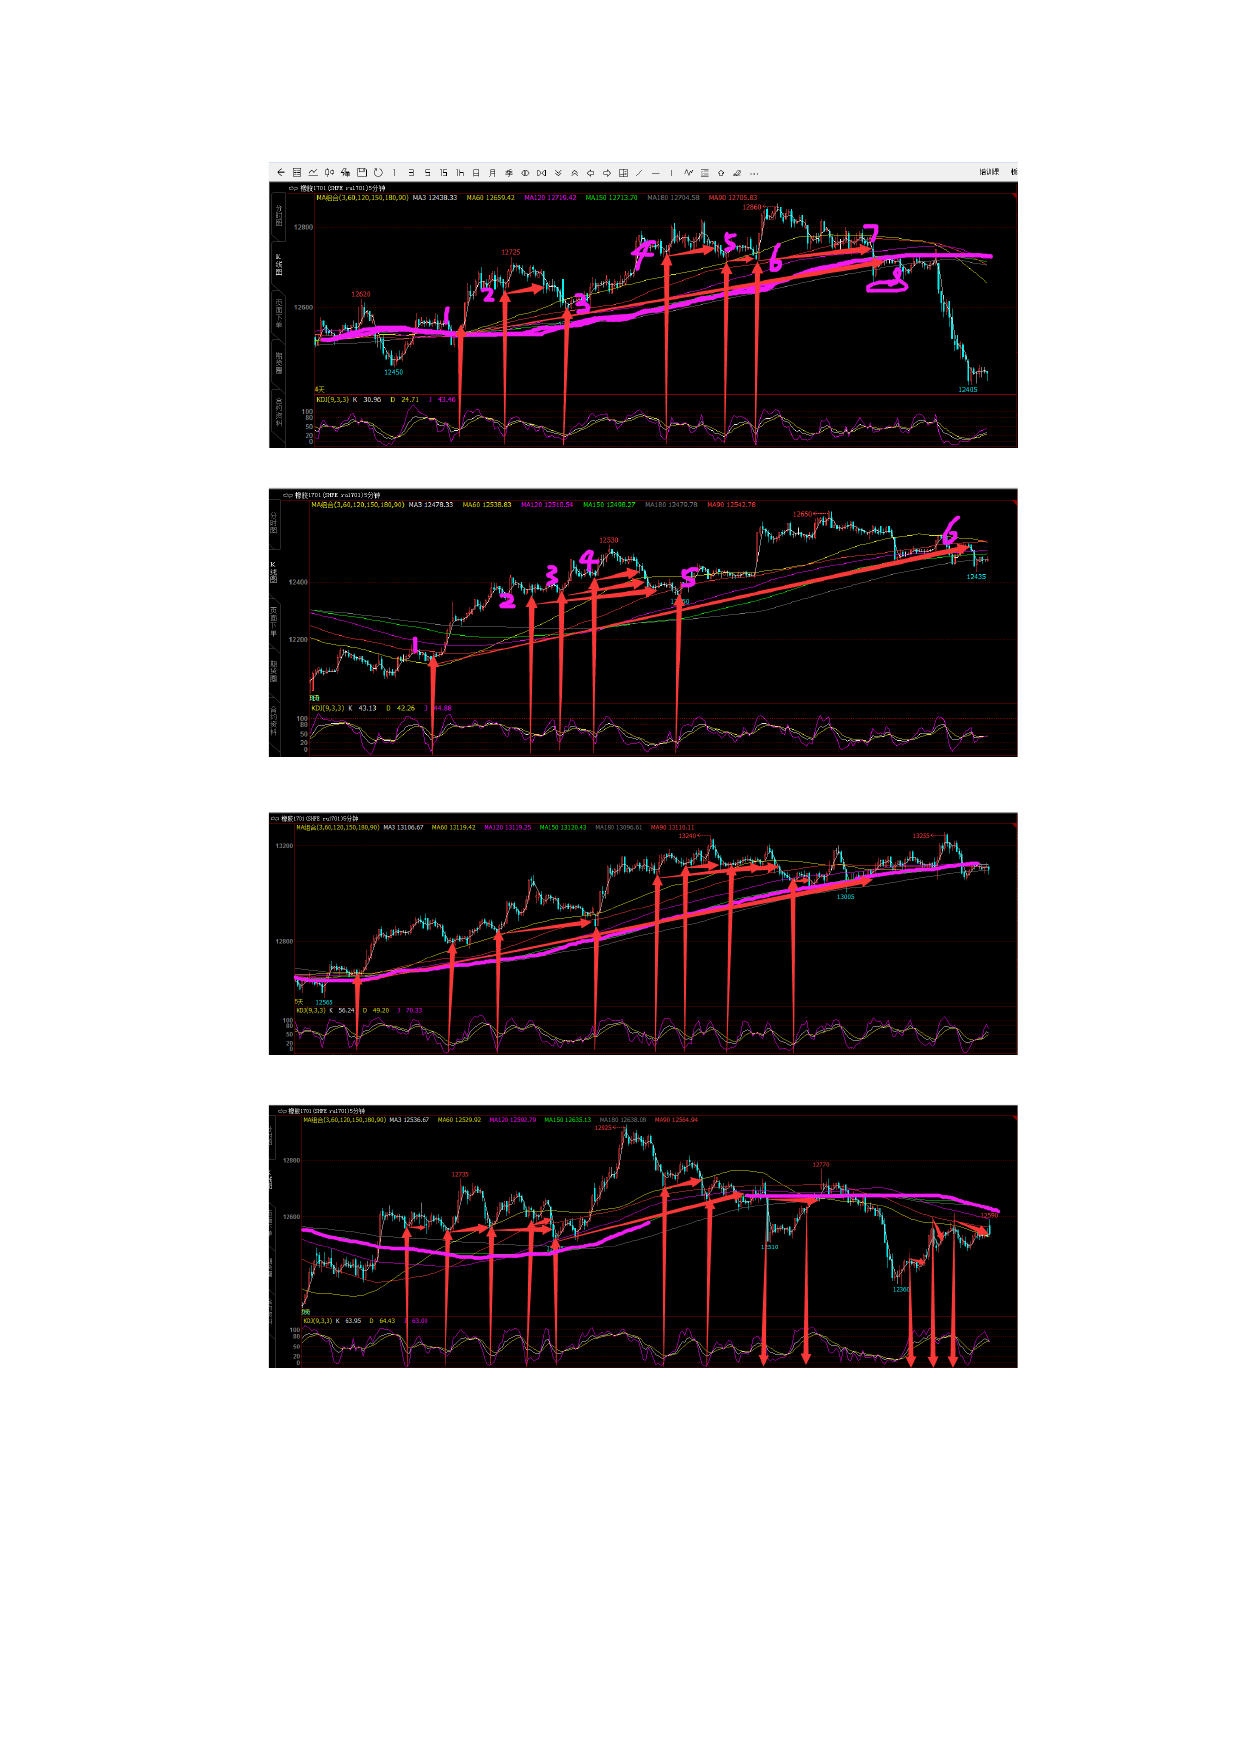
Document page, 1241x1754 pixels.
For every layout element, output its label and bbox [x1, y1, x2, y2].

picture [268, 162, 1018, 448]
picture [268, 812, 1018, 1055]
picture [268, 487, 1018, 757]
picture [268, 1104, 1018, 1368]
